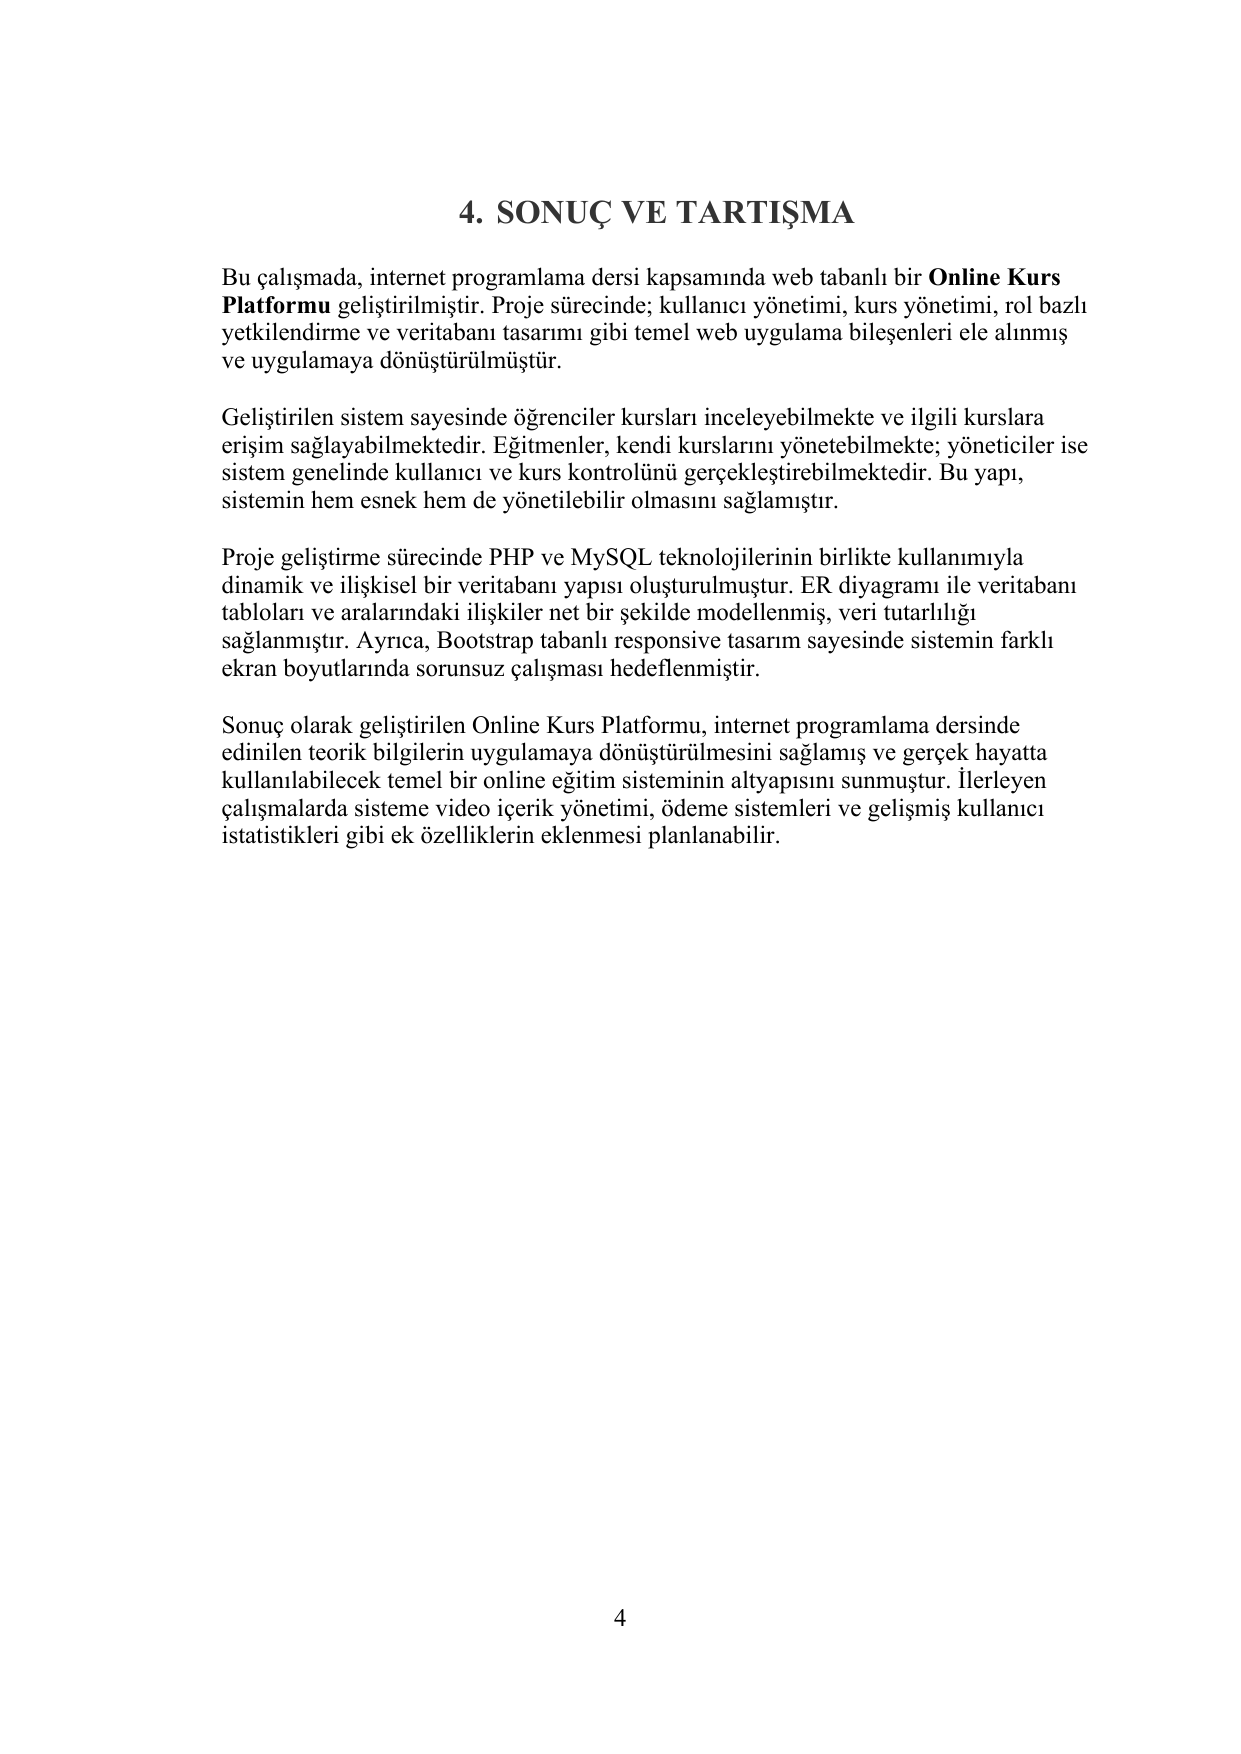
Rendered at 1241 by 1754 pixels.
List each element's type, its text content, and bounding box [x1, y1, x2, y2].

text Sonuç olarak geliştirilen Online Kurs Platformu, internet programlama dersinde edinilen teorik bilgilerin uygulamaya dönüştürülmesini sağlamış ve gerçek hayatta kullanılabilecek temel bir online eğitim sisteminin altyapısını sunmuştur. İlerleyen çalışmalarda sisteme video içerik yönetimi, ödeme sistemleri ve gelişmiş kullanıcı istatistikleri gibi ek özelliklerin eklenmesi planlanabilir. [221, 711, 1093, 849]
subtitle SONUÇ VE TARTIŞMA [221, 194, 1093, 231]
text Proje geliştirme sürecinde PHP ve MySQL teknolojilerinin birlikte kullanımıyla dinamik ve ilişkisel bir veritabanı yapısı oluşturulmuştur. ER diyagramı ile veritabanı tabloları ve aralarındaki ilişkiler net bir şekilde modellenmiş, veri tutarlılığı sağlanmıştır. Ayrıca, Bootstrap tabanlı responsive tasarım sayesinde sistemin farklı ekran boyutlarında sorunsuz çalışması hedeflenmiştir. [221, 543, 1093, 682]
text Geliştirilen sistem sayesinde öğrenciler kursları inceleyebilmekte ve ilgili kurslara erişim sağlayabilmektedir. Eğitmenler, kendi kurslarını yönetebilmekte; yöneticiler ise sistem genelinde kullanıcı ve kurs kontrolünü gerçekleştirebilmektedir. Bu yapı, sistemin hem esnek hem de yönetilebilir olmasını sağlamıştır. [221, 403, 1093, 514]
text Bu çalışmada, internet programlama dersi kapsamında web tabanlı bir Online Kurs Platformu geliştirilmiştir. Proje sürecinde; kullanıcı yönetimi, kurs yönetimi, rol bazlı yetkilendirme ve veritabanı tasarımı gibi temel web uygulama bileşenleri ele alınmış ve uygulamaya dönüştürülmüştür. [221, 263, 1093, 374]
